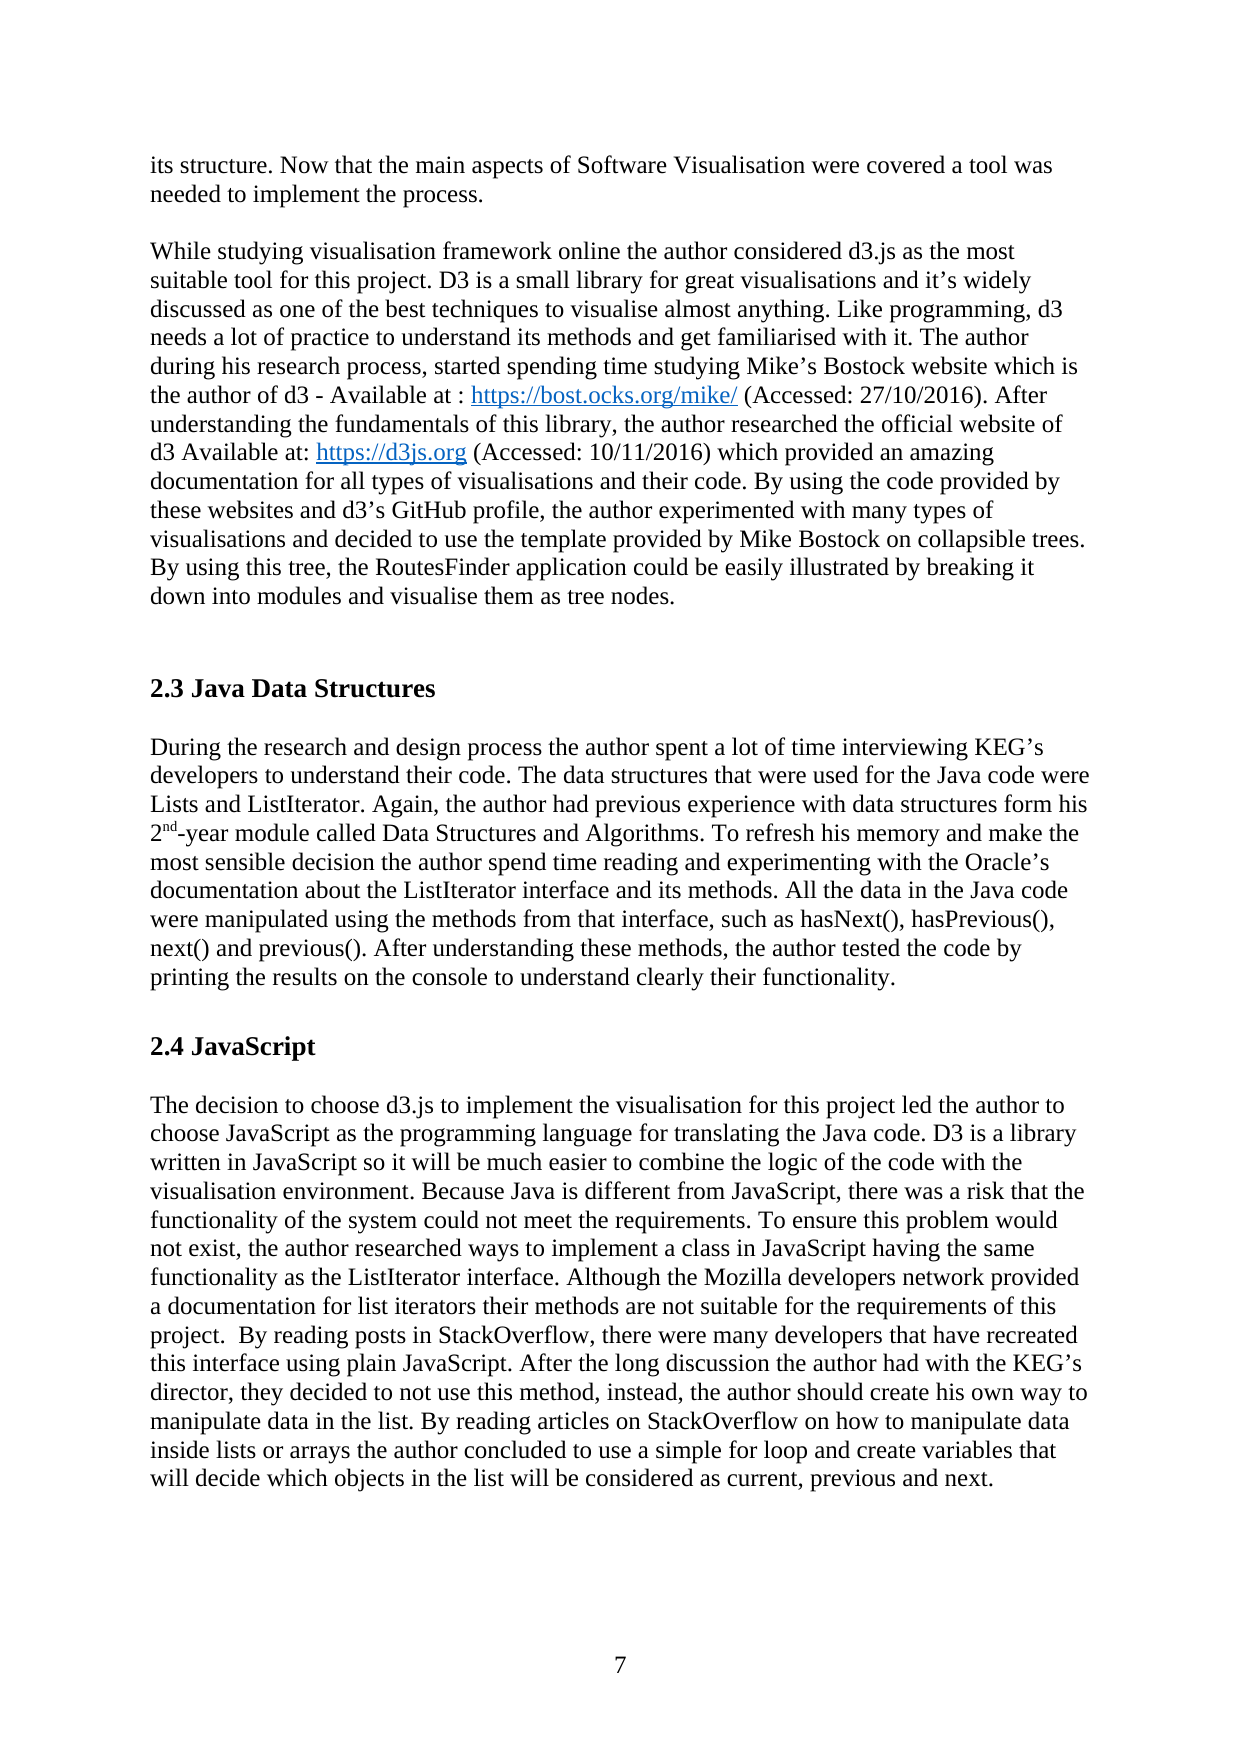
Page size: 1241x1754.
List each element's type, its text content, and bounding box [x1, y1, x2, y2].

text The decision to choose d3.js to implement the visualisation for this project led the author to choose JavaScript as the programming language for translating the Java code. D3 is a library written in JavaScript so it will be much easier to combine the logic of the code with the visualisation environment. Because Java is different from JavaScript, there was a risk that the functionality of the system could not meet the requirements. To ensure this problem would not exist, the author researched ways to implement a class in JavaScript having the same functionality as the ListIterator interface. Although the Mozilla developers network provided a documentation for list iterators their methods are not suitable for the requirements of this project. By reading posts in StackOverflow, there were many developers that have recreated this interface using plain JavaScript. After the long discussion the author had with the KEG’s director, they decided to not use this method, instead, the author should create his own way to manipulate data in the list. By reading articles on StackOverflow on how to manipulate data inside lists or arrays the author concluded to use a simple for loop and create variables that will decide which objects in the list will be considered as current, previous and next. [150, 1090, 1090, 1492]
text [150, 150, 1090, 207]
text While studying visualisation framework online the author considered d3.js as the most suitable tool for this project. D3 is a small library for great visualisations and it’s widely discussed as one of the best techniques to visualise almost anything. Like programming, d3 needs a lot of practice to understand its methods and get familiarised with it. The author during his research process, started spending time studying Mike’s Bostock website which is the author of d3 - Available at : https://bost.ocks.org/mike/ (Accessed: 27/10/2016). After understanding the fundamentals of this library, the author researched the official website of d3 Available at: https://d3js.org (Accessed: 10/11/2016) which provided an amazing documentation for all types of visualisations and their code. By using the code provided by these websites and d3’s GitHub profile, the author experimented with many types of visualisations and decided to use the template provided by Mike Bostock on collapsible trees. By using this tree, the RoutesFinder application could be easily illustrated by breaking it down into modules and visualise them as tree nodes. [150, 236, 1090, 610]
text During the research and design process the author spent a lot of time interviewing KEG’s developers to understand their code. The data structures that were used for the Java code were Lists and ListIterator. Again, the author had previous experience with data structures form his 2nd-year module called Data Structures and Algorithms. To refresh his memory and make the most sensible decision the author spend time reading and experimenting with the Oracle’s documentation about the ListIterator interface and its methods. All the data in the Java code were manipulated using the methods from that interface, such as hasNext(), hasPrevious(), next() and previous(). After understanding these methods, the author tested the code by printing the results on the console to understand clearly their functionality. [150, 732, 1090, 990]
subtitle 2.3 Java Data Structures [150, 672, 1090, 703]
subtitle 2.4 JavaScript [150, 1030, 1090, 1061]
